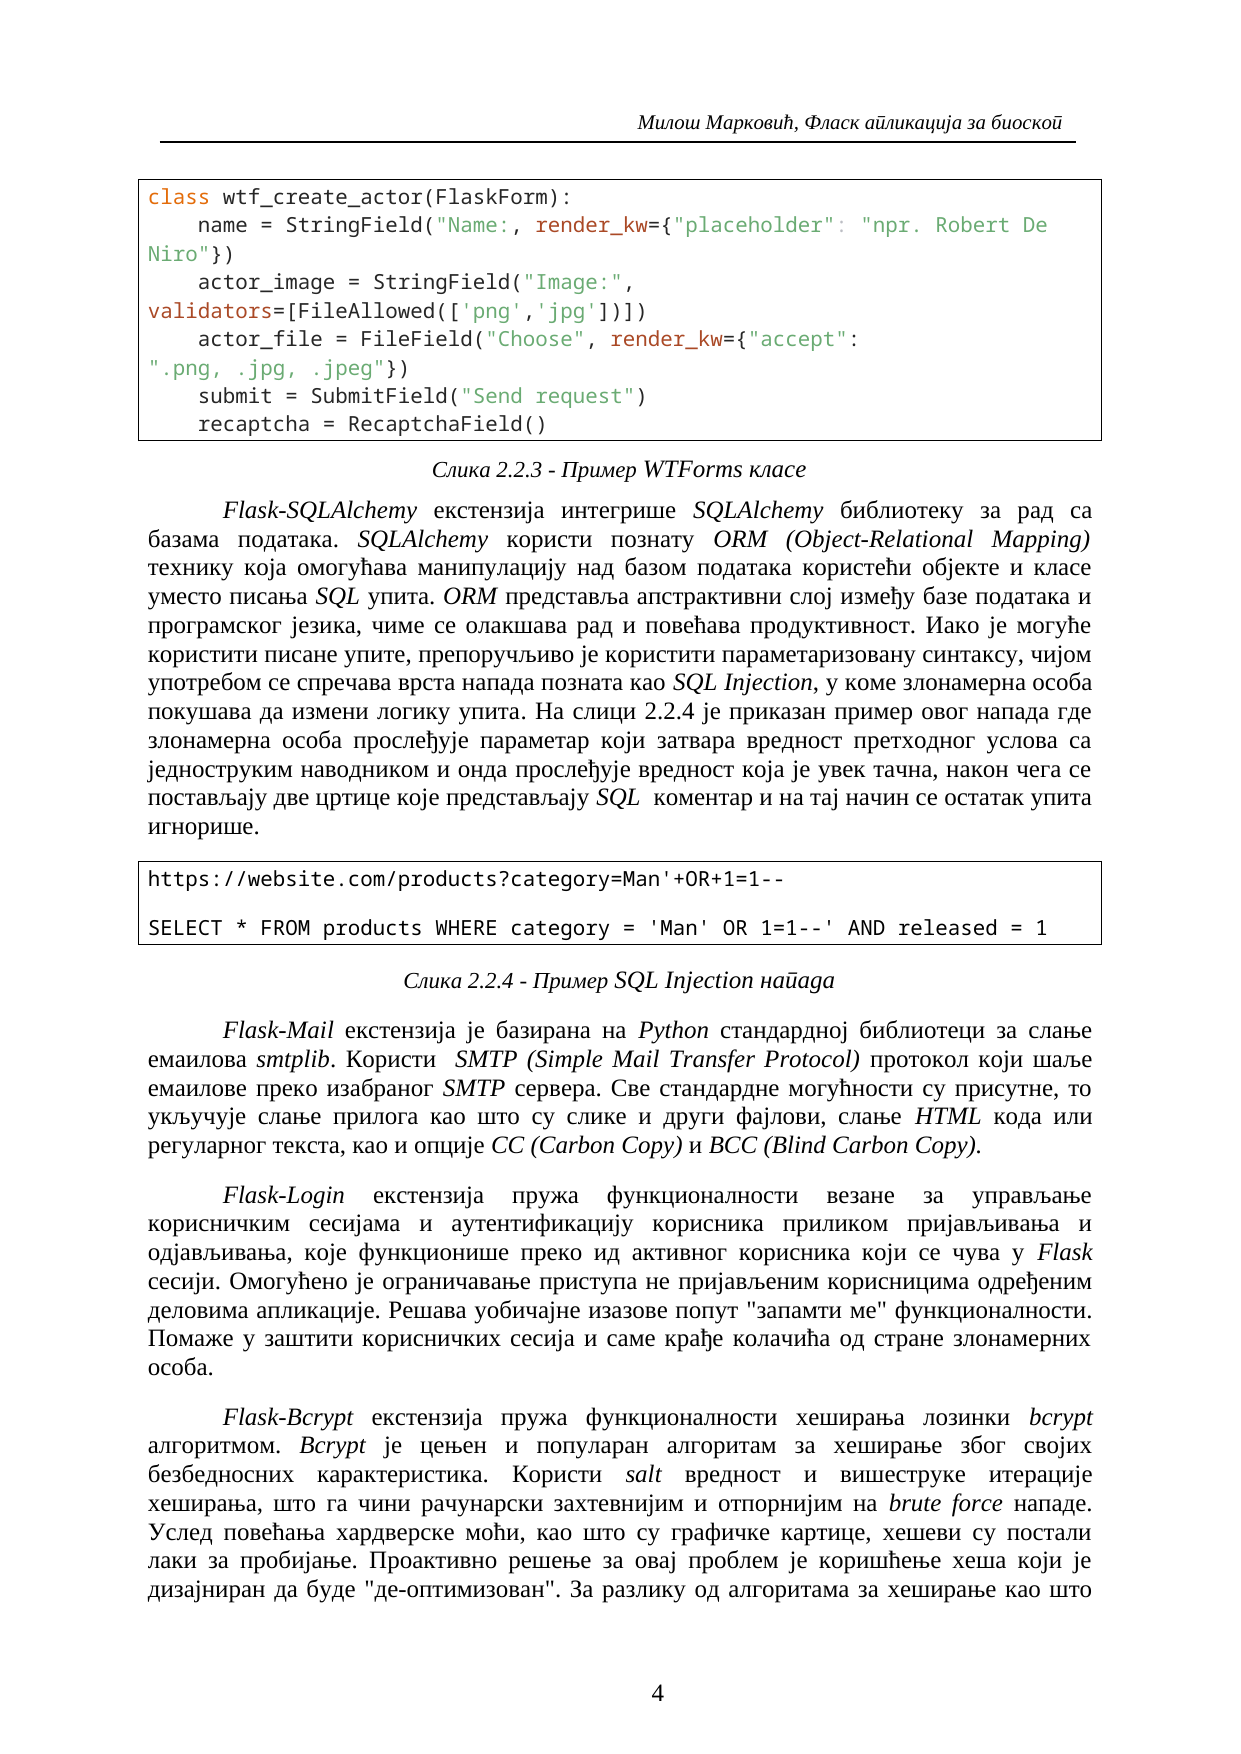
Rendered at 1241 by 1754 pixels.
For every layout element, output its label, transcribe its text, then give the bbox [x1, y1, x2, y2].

text Flask-Mail екстензија је базирана на Python стандардној библиотеци за слање емаилова smtplib. Користи SMTP (Simple Mail Transfer Protocol) протокол који шаље емаилове преко изабраног SMTP сервера. Све стандардне могућности су присутне, то укључује слање прилога као што су слике и други фајлови, слање HTML кода или регуларног текста, као и опције CC (Carbon Copy) и BCC (Blind Carbon Copy). [148, 1015, 1093, 1159]
text SELECT * FROM products WHERE category = 'Man' OR 1=1--' AND released = 1 [139, 910, 1101, 944]
text Слика 2.2.3 - Пример WTForms класе [148, 454, 1093, 482]
text Слика 2.2.4 - Пример SQL Injection напада [148, 966, 1093, 994]
text class wtf_create_actor(FlaskForm): name = StringField("Name:, render_kw={"placeholder": "npr. Robert De Niro"}) actor_image = StringField("Image:", validators=[FileAllowed(['png','jpg'])]) actor_file = FileField("Choose", render_kw={"accept": ".png, .jpg, .jpeg"}) submit = SubmitField("Send request") recaptcha = RecaptchaField() [139, 180, 1101, 440]
text Flask-SQLAlchemy екстензија интегрише SQLAlchemy библиотеку за рад са базама података. SQLAlchemy користи познату ORM (Object-Relational Mapping) технику која омогућава манипулацију над базом података користећи објекте и класе уместо писања SQL упита. ORM представља апстрактивни слој између базе података и програмског језика, чиме се олакшава рад и повећава продуктивност. Иако је могуће користити писане упите, препоручљиво је користити параметаризовану синтаксу, чијом употребом се спречава врста напада позната као SQL Injection, у коме злонамерна особа покушава да измени логику упита. На слици 2.2.4 је приказан пример овог напада где злонамерна особа прослеђује параметар који затвара вредност претходног услова са једноструким наводником и онда прослеђује вредност која је увек тачна, након чега се постављају две цртице које представљају SQL коментар и на тај начин се остатак упита игнорише. [148, 495, 1093, 840]
text Flask-Login екстензија пружа функционалности везане за управљање корисничким сесијама и аутентификацију корисника приликом пријављивања и одјављивања, које функционише преко ид активног корисника који се чува у Flask сесији. Омогућено је ограничавање приступа не пријављеним корисницима одређеним деловима апликације. Решава уобичајне изазове попут "запамти ме" функционалности. Помаже у заштити корисничких сесија и саме крађе колачића од стране злонамерних особа. [148, 1180, 1093, 1381]
text https://website.com/products?category=Man'+OR+1=1-- [139, 862, 1101, 892]
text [148, 1402, 1093, 1603]
